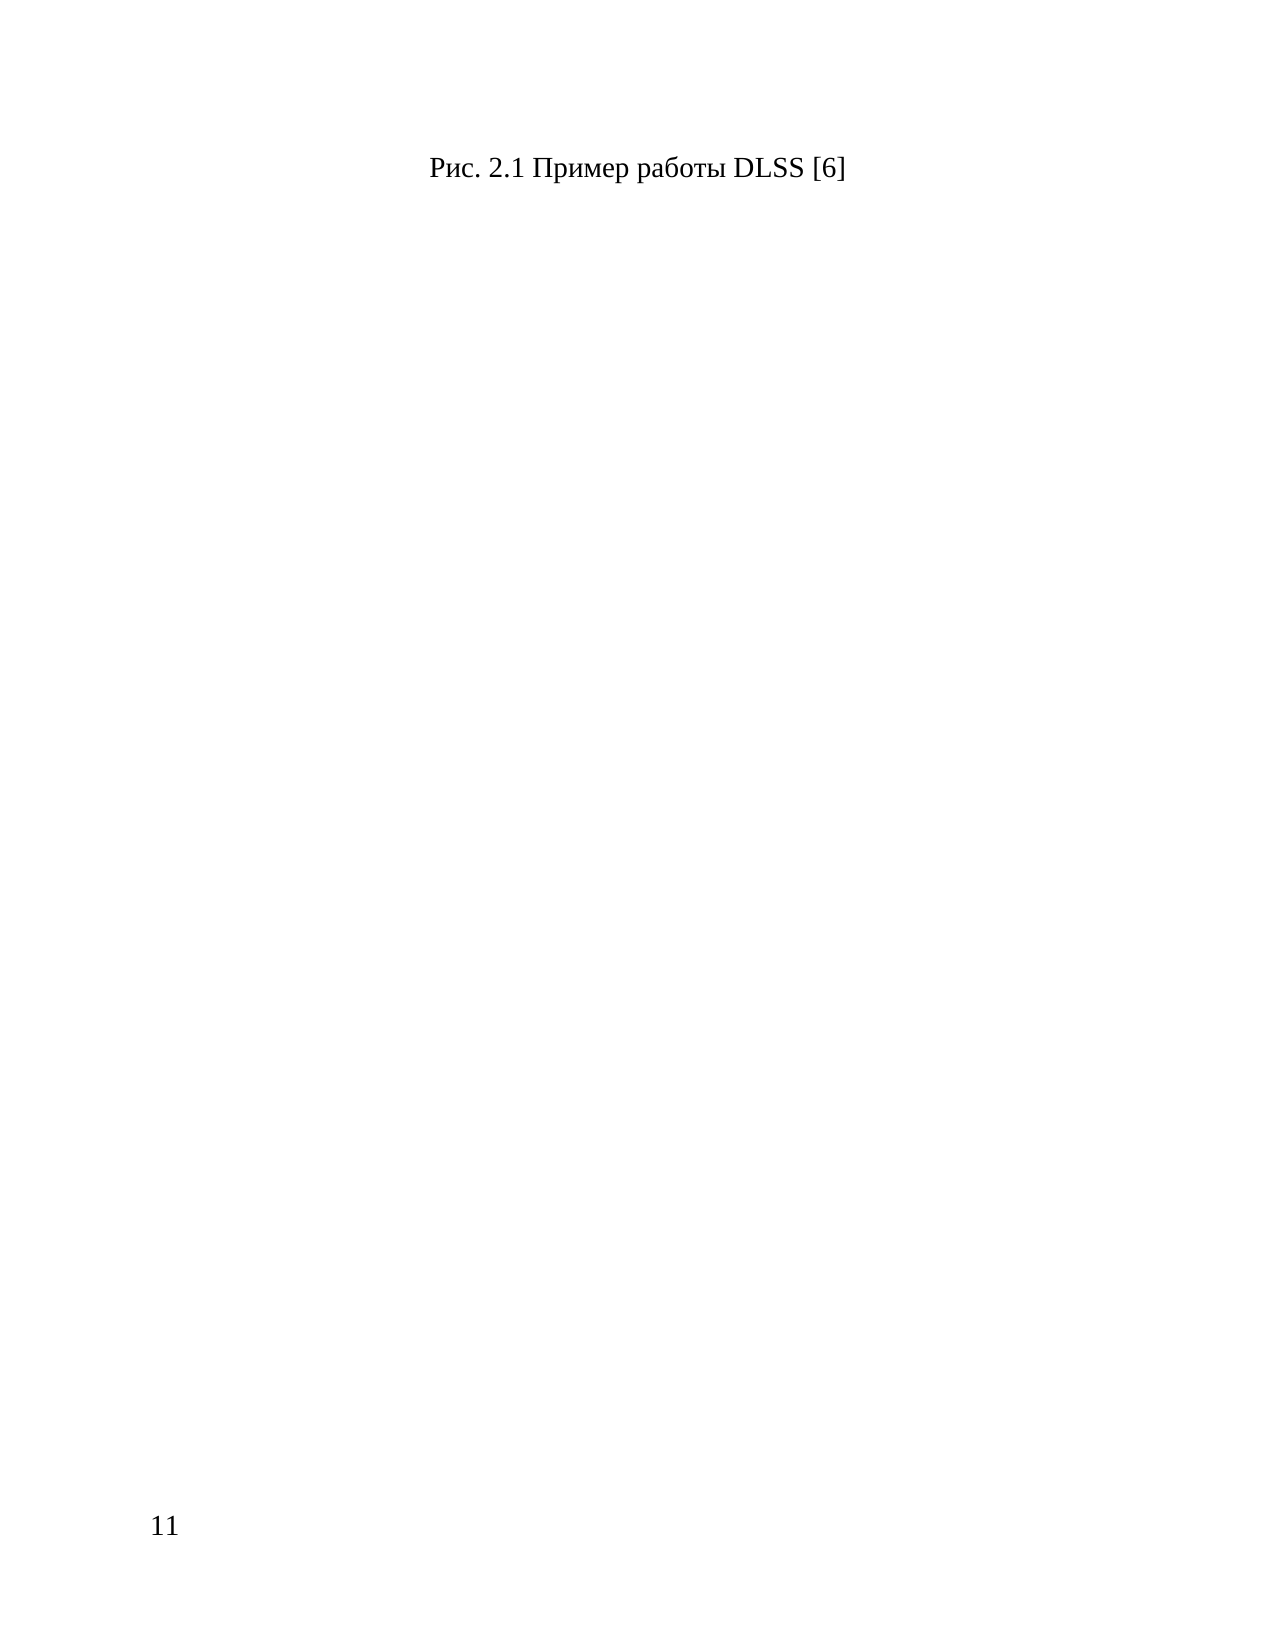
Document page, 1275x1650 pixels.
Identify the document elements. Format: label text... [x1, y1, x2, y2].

text Рис. 2.1 Пример работы DLSS [6] [150, 150, 1125, 183]
